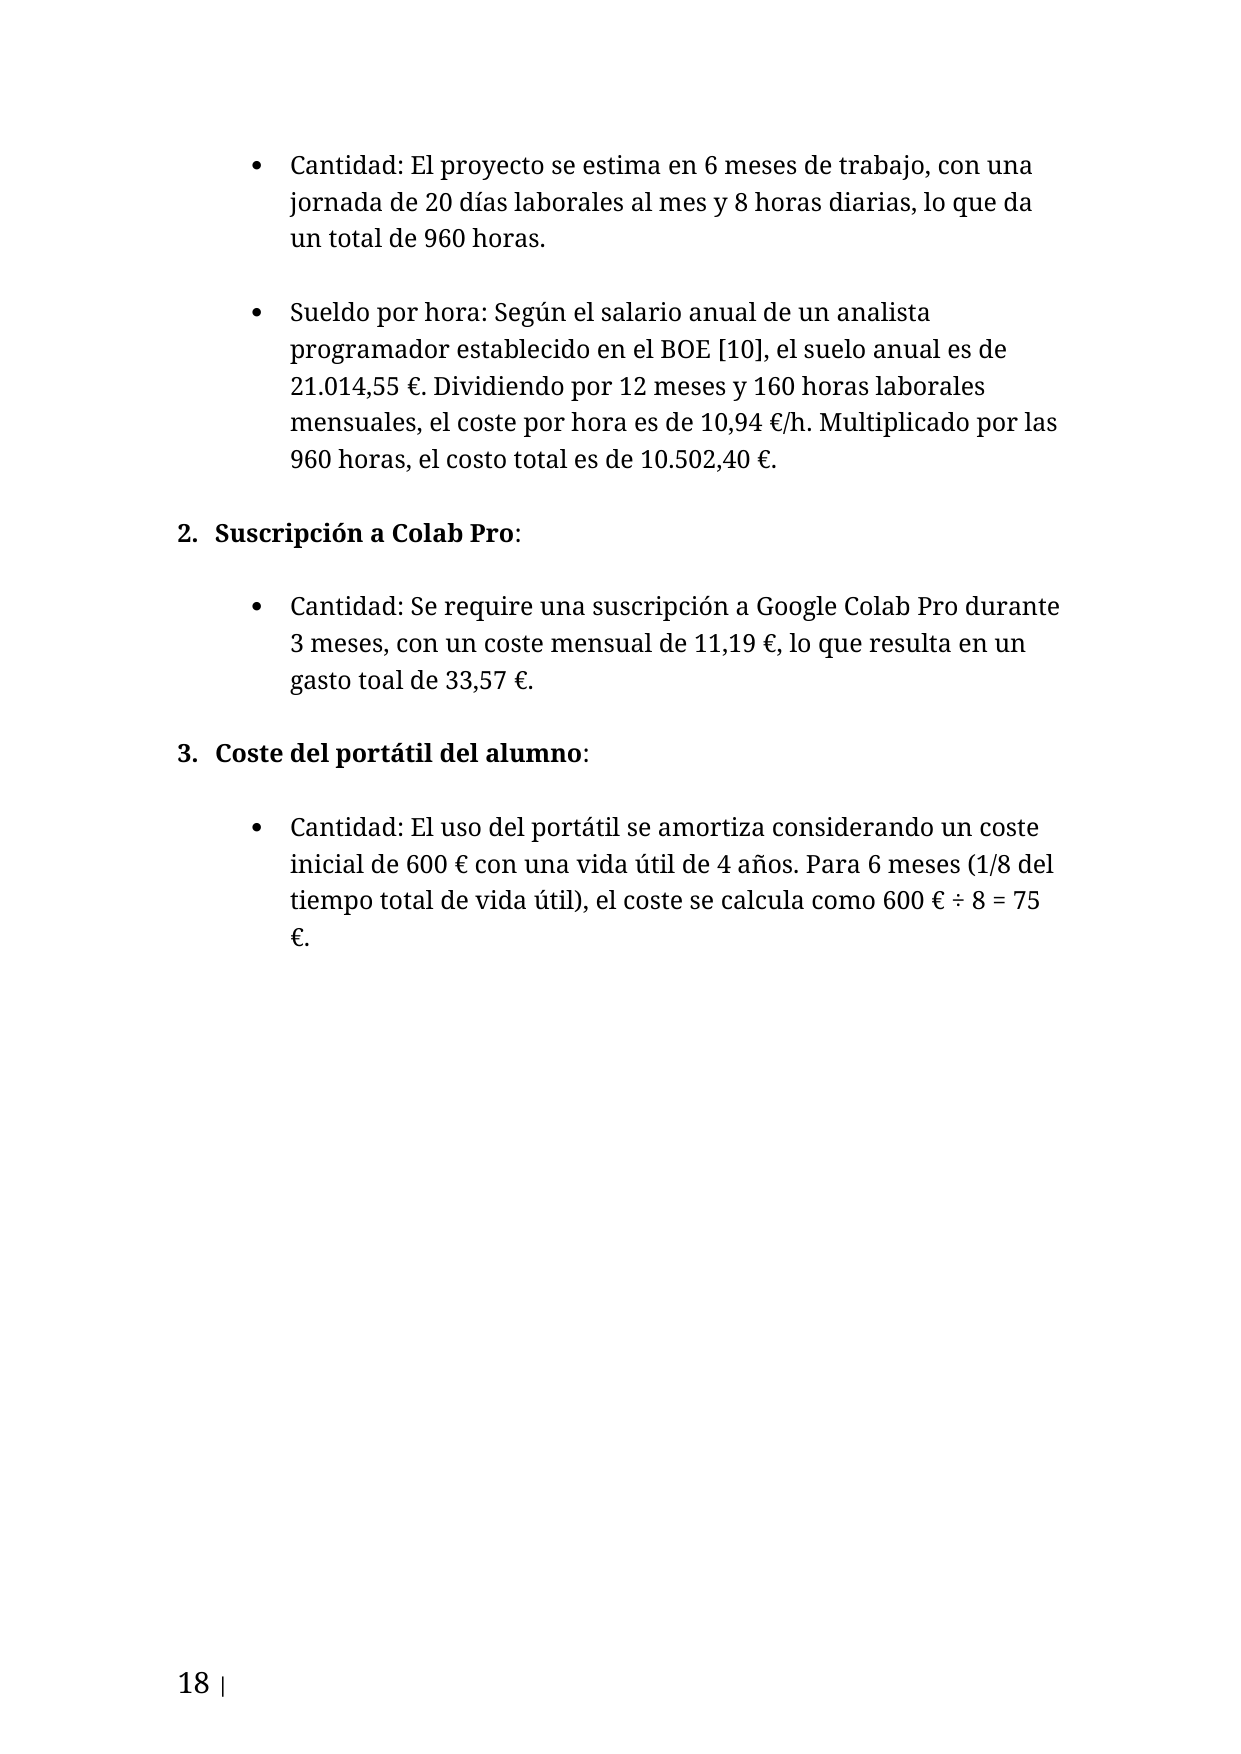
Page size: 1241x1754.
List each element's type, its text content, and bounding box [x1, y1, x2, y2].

list Cantidad: El proyecto se estima en 6 meses de trabajo, con una jornada de 20 días laborales al mes y 8 horas diarias, lo que da un total de 960 horas. [252, 148, 1063, 255]
list Cantidad: Se require una suscripción a Google Colab Pro durante 3 meses, con un coste mensual de 11,19 €, lo que resulta en un gasto toal de 33,57 €. [252, 589, 1063, 696]
list Cantidad: El uso del portátil se amortiza considerando un coste inicial de 600 € con una vida útil de 4 años. Para 6 meses (1/8 del tiempo total de vida útil), el coste se calcula como 600 € ÷ 8 = 75 €. [252, 809, 1063, 954]
list Coste del portátil del alumno: [177, 736, 1063, 770]
list Suscripción a Colab Pro: [177, 515, 1063, 549]
list Sueldo por hora: Según el salario anual de un analista programador establecido en el BOE , el suelo anual es de 21.014,55 €. Dividiendo por 12 meses y 160 horas laborales mensuales, el coste por hora es de 10,94 €/h. Multiplicado por las 960 horas, el costo total es de 10.502,40 €. [252, 295, 1063, 476]
